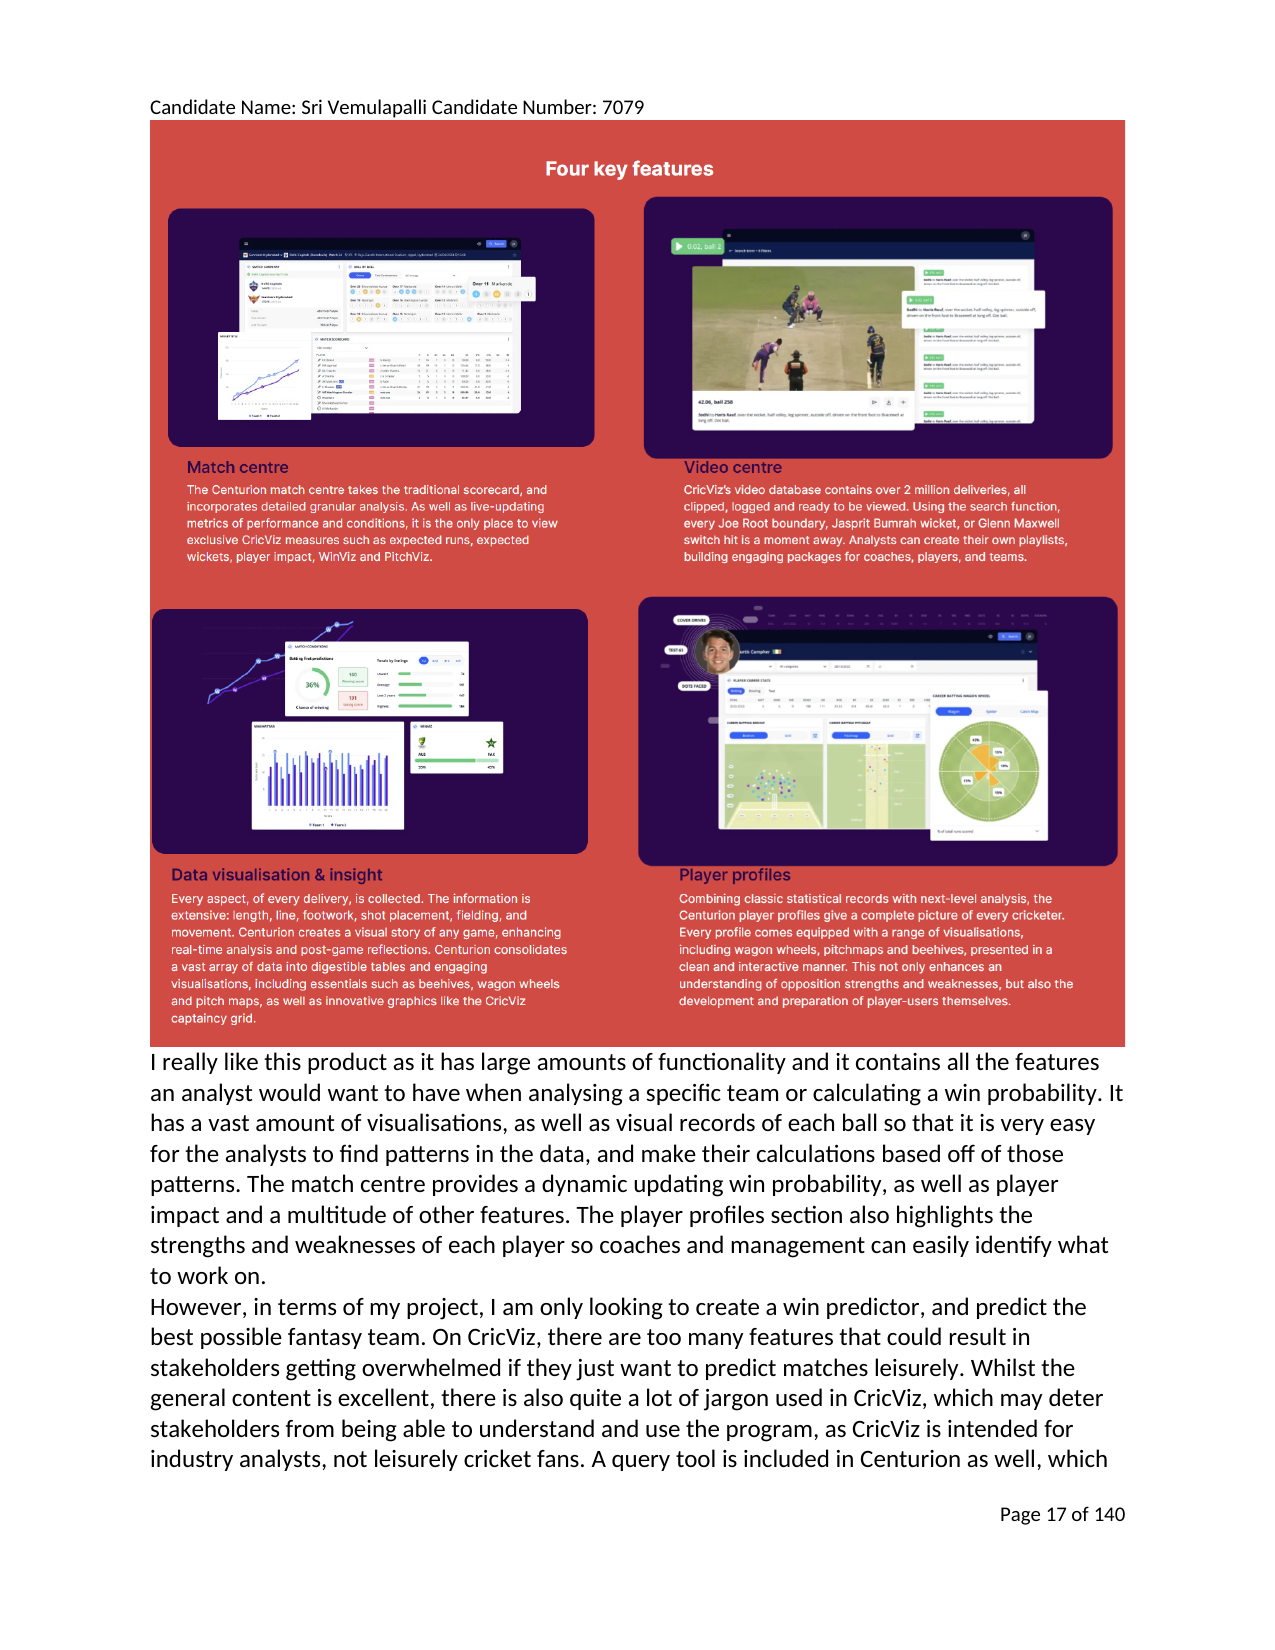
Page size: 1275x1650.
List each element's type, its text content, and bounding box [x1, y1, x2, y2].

picture [150, 120, 1125, 1047]
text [150, 1291, 1125, 1474]
text I really like this product as it has large amounts of functionality and it contains all the features an analyst would want to have when analysing a specific team or calculating a win probability. It has a vast amount of visualisations, as well as visual records of each ball so that it is very easy for the analysts to find patterns in the data, and make their calculations based off of those patterns. The match centre provides a dynamic updating win probability, as well as player impact and a multitude of other features. The player profiles section also highlights the strengths and weaknesses of each player so coaches and management can easily identify what to work on. [150, 1047, 1125, 1291]
